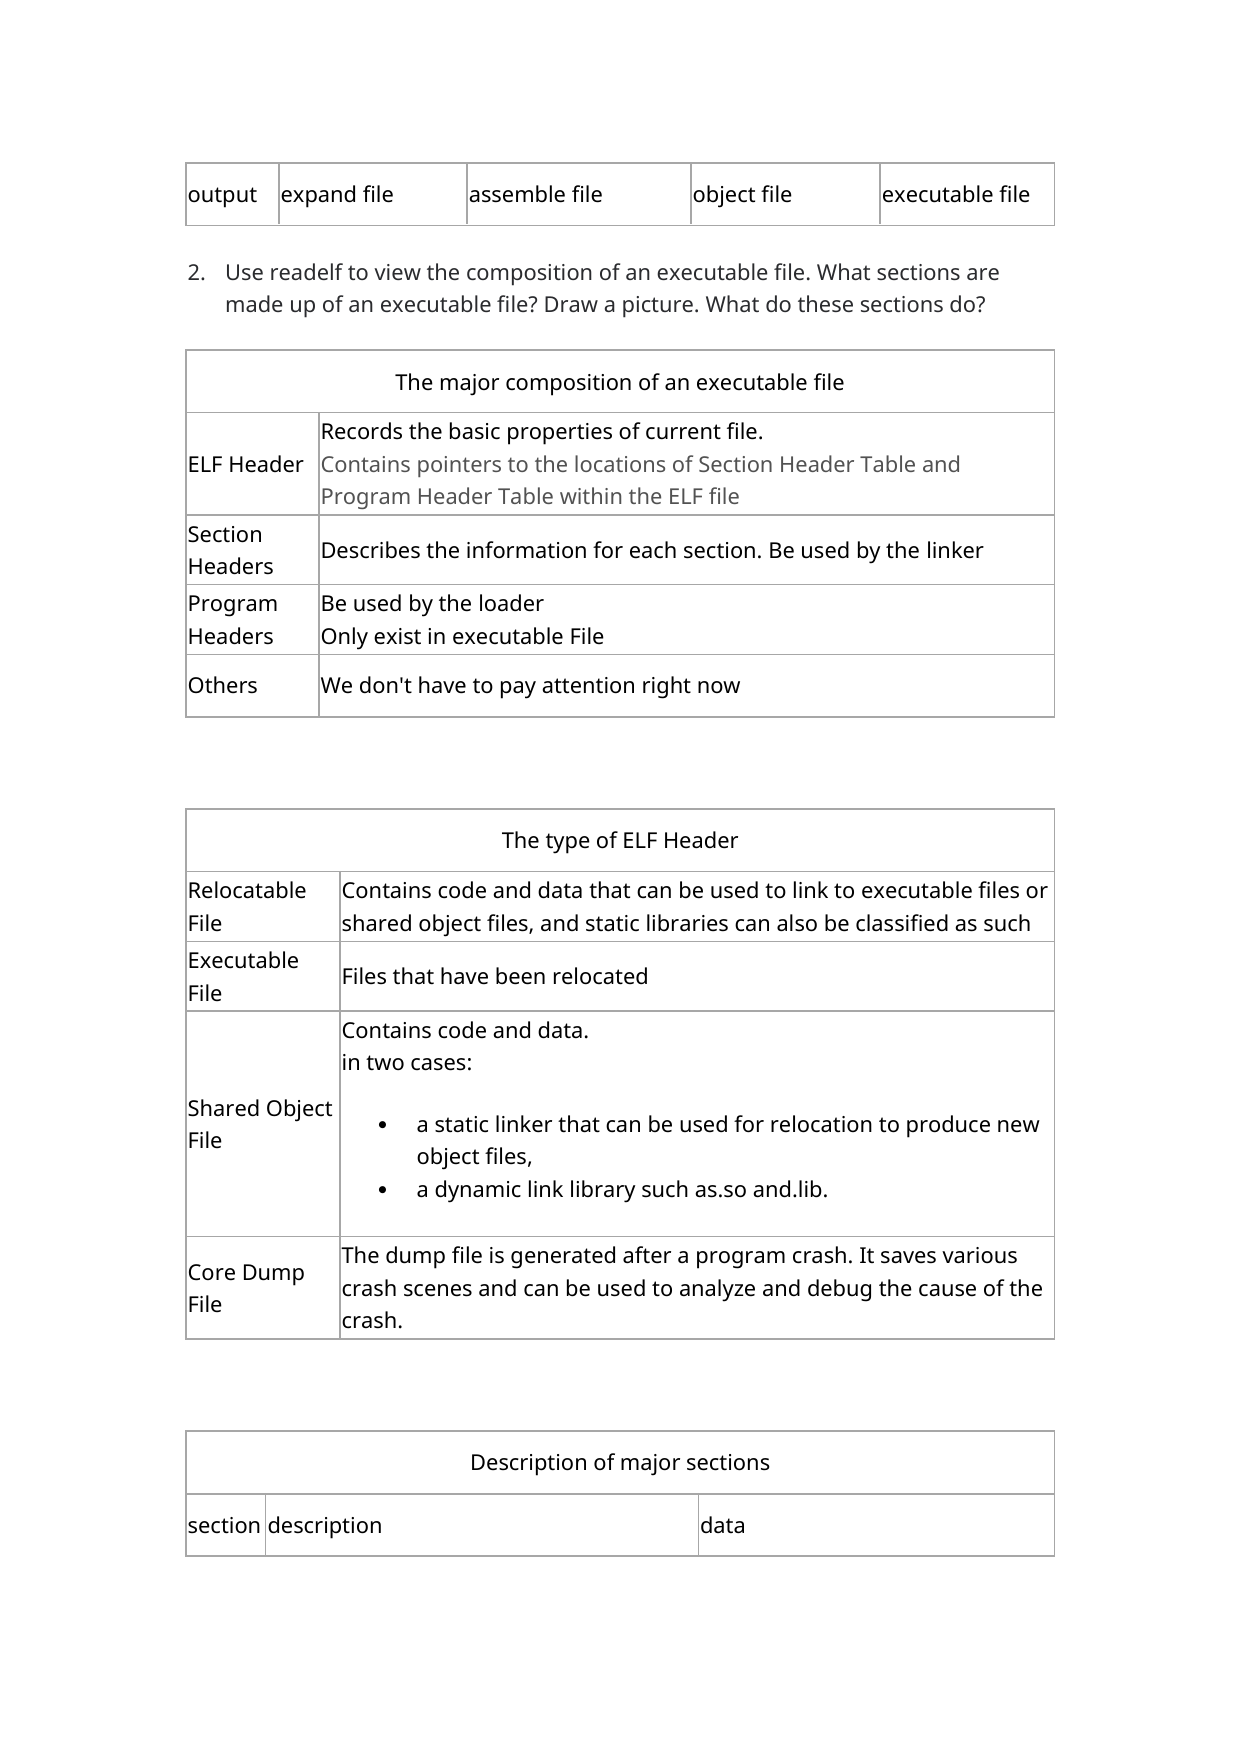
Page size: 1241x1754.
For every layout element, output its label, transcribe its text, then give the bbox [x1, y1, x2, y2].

table_cell Executable File [187, 942, 339, 1010]
table_cell Contains code and data. in two cases: a static linker that can be used for relocation to produce new object files, a dynamic link library such as.so and.lib. [341, 1012, 1054, 1236]
table_cell assemble file [468, 164, 690, 224]
table_cell ELF Header [187, 413, 318, 514]
table_cell object file [692, 164, 879, 224]
table_cell Describes the information for each section. Be used by the linker [320, 516, 1054, 584]
table_header The major composition of an executable file [187, 351, 1054, 412]
table_cell Relocatable File [187, 872, 339, 941]
table_cell data [699, 1495, 1054, 1555]
table_header Description of major sections [187, 1432, 1054, 1493]
table_cell executable file [881, 164, 1054, 224]
table_cell output [187, 164, 278, 224]
table_cell expand file [280, 164, 466, 224]
table_header The type of ELF Header [187, 810, 1054, 871]
table_cell Program Headers [187, 585, 318, 653]
table_cell Core Dump File [187, 1237, 339, 1338]
table_cell The dump file is generated after a program crash. It saves various crash scenes and can be used to analyze and debug the cause of the crash. [341, 1237, 1054, 1338]
table_cell Others [187, 655, 318, 716]
table_cell Contains code and data that can be used to link to executable files or shared object files, and static libraries can also be classified as such [341, 872, 1054, 941]
table_cell Section Headers [187, 516, 318, 584]
table_cell description [266, 1495, 698, 1555]
table_cell Shared Object File [187, 1012, 339, 1236]
table_cell Files that have been relocated [341, 942, 1054, 1010]
table_cell Records the basic properties of current file. Contains pointers to the locations of Section Header Table and Program Header Table within the ELF file [320, 413, 1054, 514]
table_cell We don't have to pay attention right now [320, 655, 1054, 716]
table_cell Be used by the loader Only exist in executable File [320, 585, 1054, 653]
table_cell section [187, 1495, 265, 1555]
list Use readelf to view the composition of an executable file. What sections are made up of an executable file? Draw a picture. What do these sections do? [187, 255, 1053, 320]
